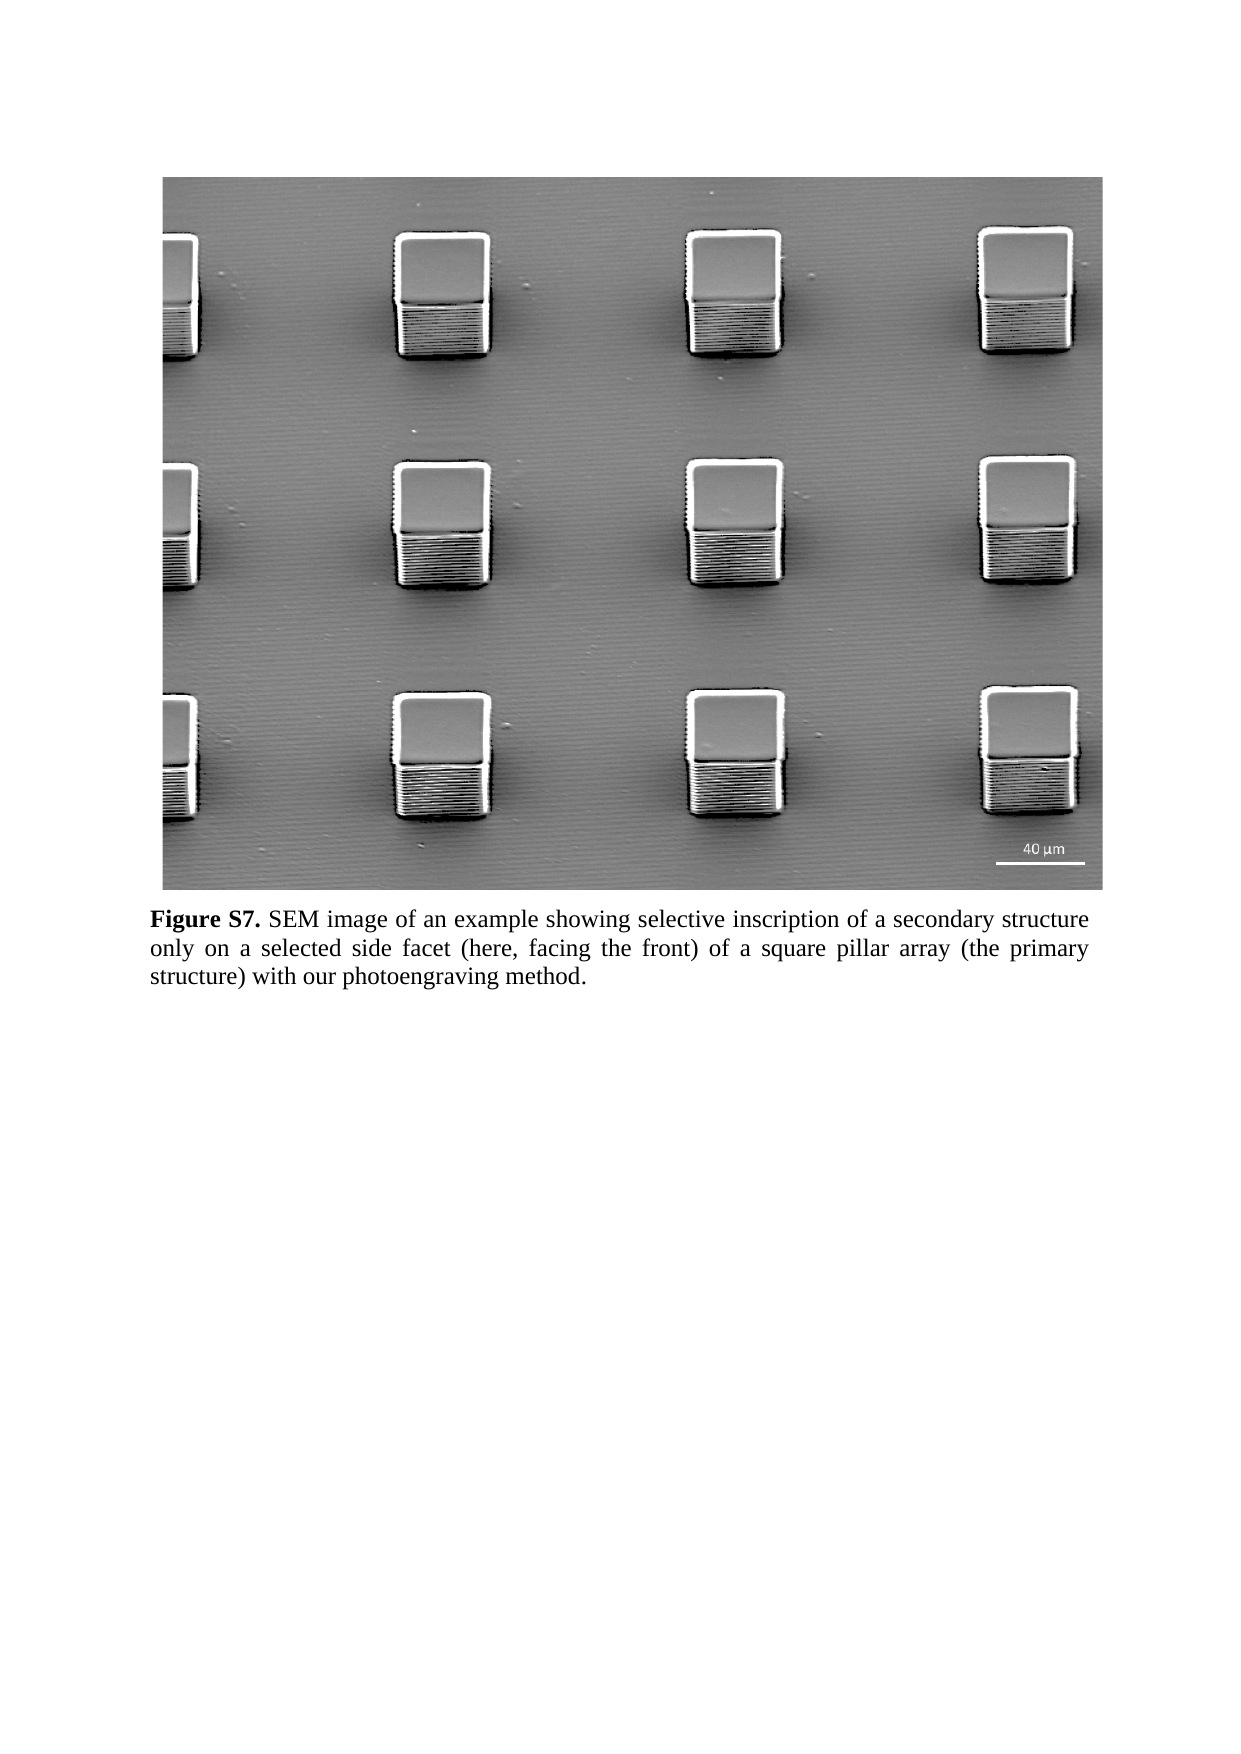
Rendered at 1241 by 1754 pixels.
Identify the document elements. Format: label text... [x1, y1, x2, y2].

text Figure S7. SEM image of an example showing selective inscription of a secondary structure only on a selected side facet (here, facing the front) of a square pillar array (the primary structure) with our photoengraving method. [150, 904, 1090, 990]
picture [162, 177, 1103, 890]
